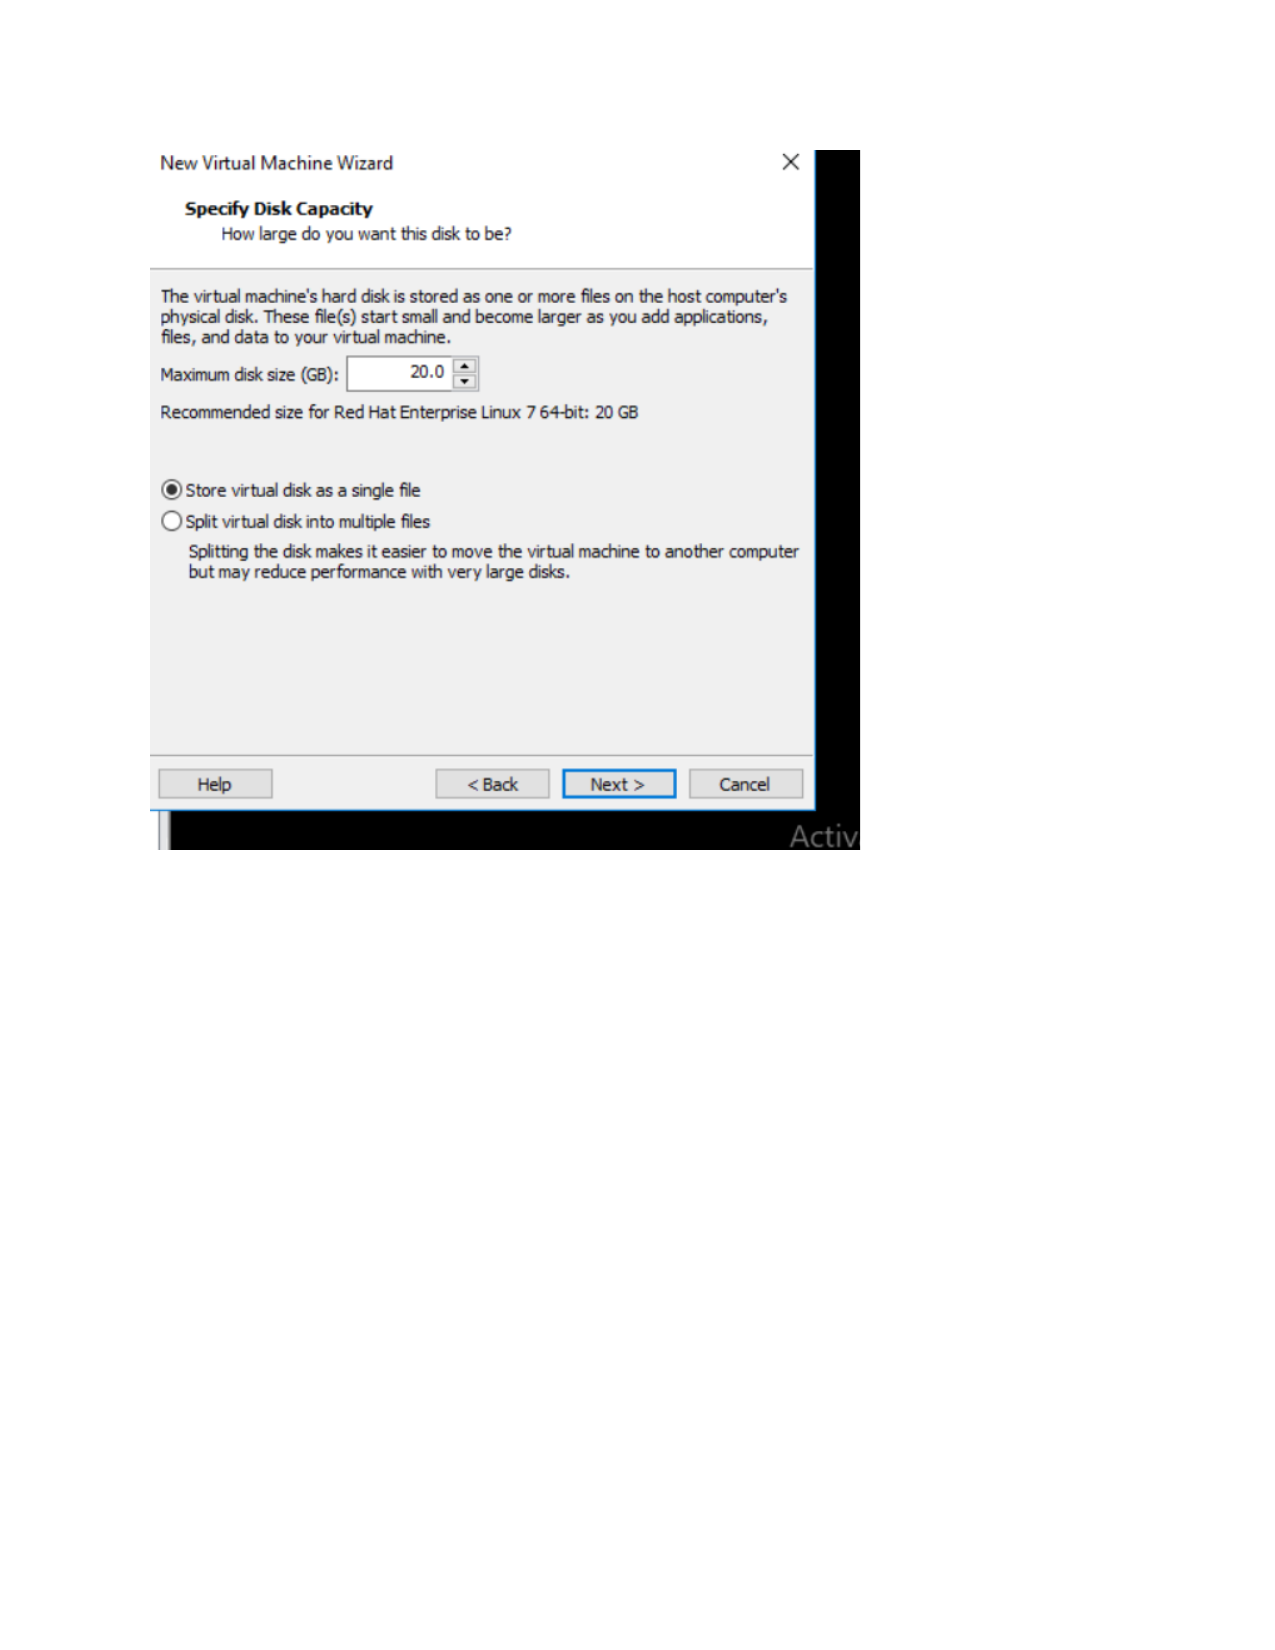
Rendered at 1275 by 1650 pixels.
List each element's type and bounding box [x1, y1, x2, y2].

picture [150, 150, 861, 850]
